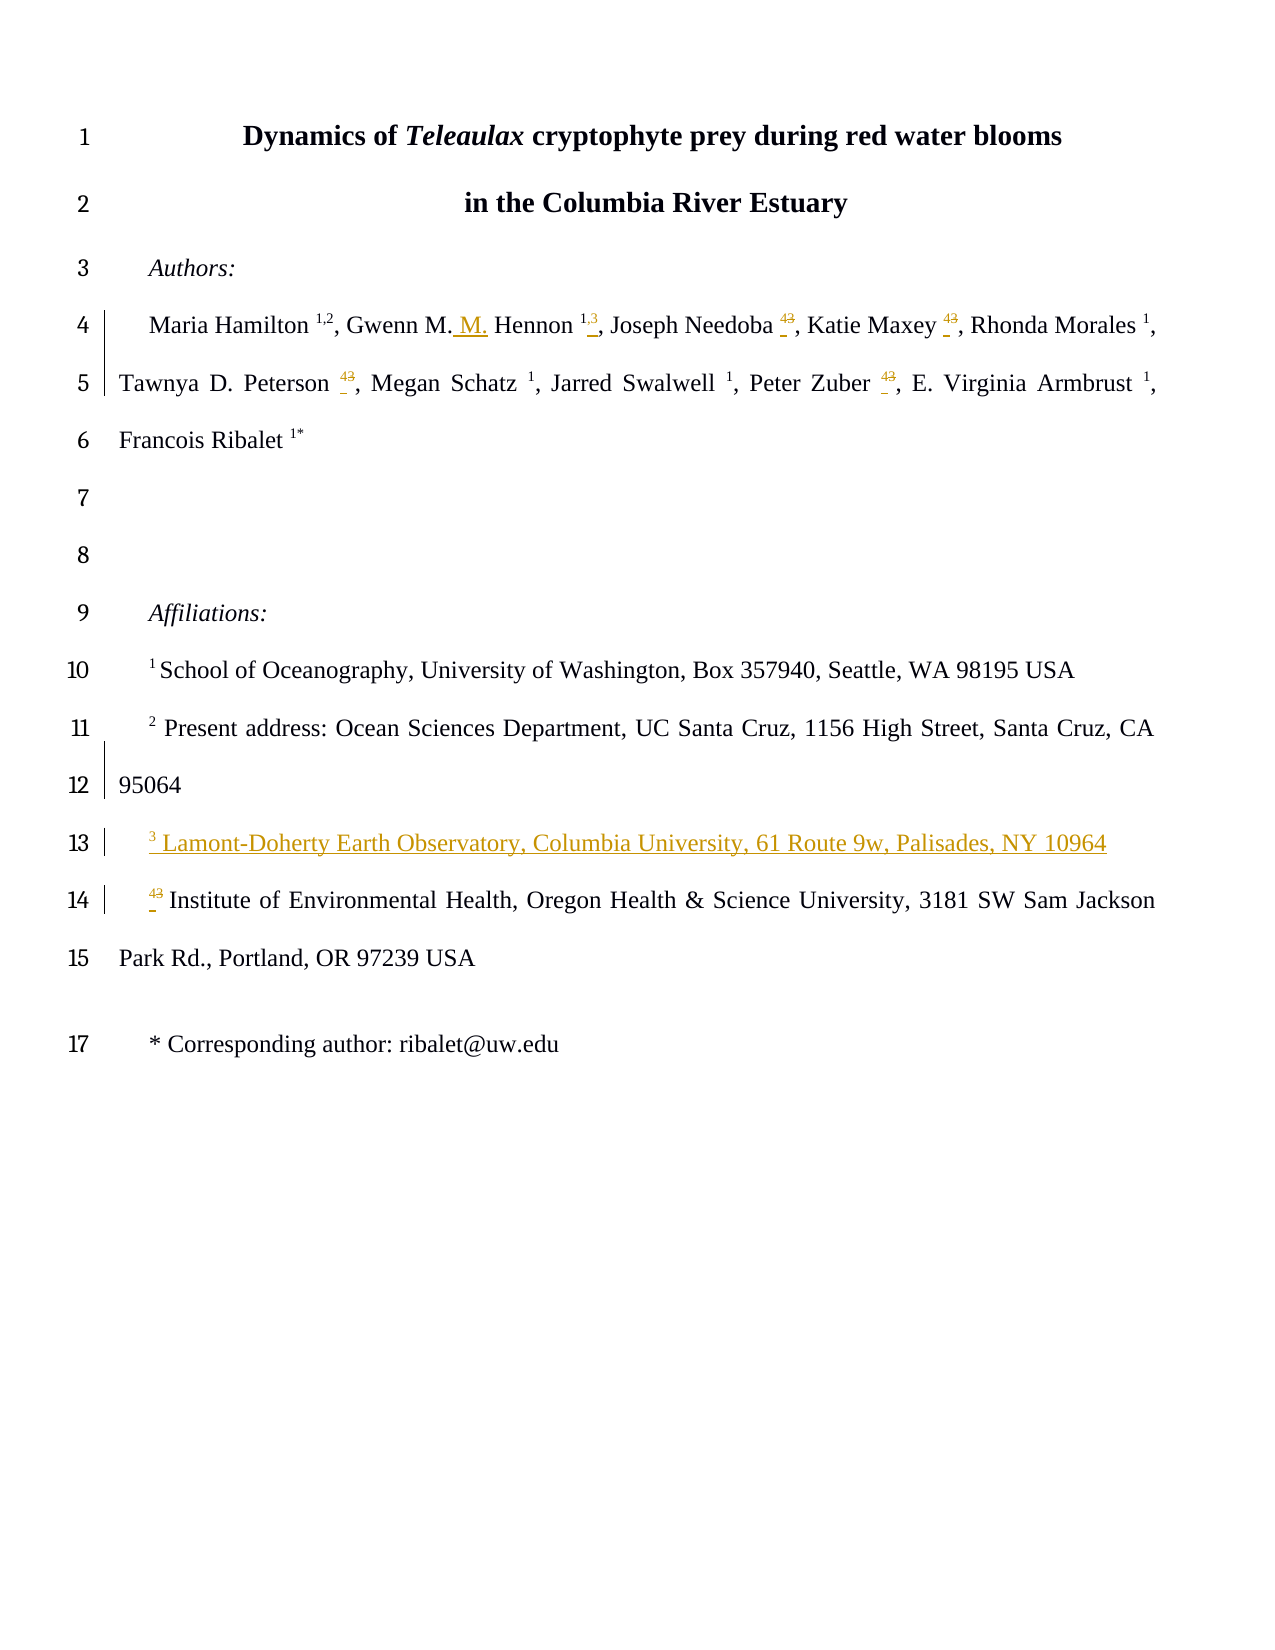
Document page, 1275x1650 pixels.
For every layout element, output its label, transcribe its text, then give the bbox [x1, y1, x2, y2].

text Authors: [118, 253, 1156, 281]
text 1 School of Oceanography, University of Washington, Box 357940, Seattle, WA 98195 USA [118, 655, 1156, 684]
text * Corresponding author: ribalet@uw.edu [118, 1029, 1156, 1058]
text in the Columbia River Estuary [118, 186, 1156, 219]
text Affiliations: [118, 598, 1156, 626]
text Institute of Environmental Health, Oregon Health & Science University, 3181 SW Sam Jackson Park Rd., Portland, OR 97239 USA [118, 885, 1156, 971]
text Dynamics of Teleaulax cryptophyte prey during red water blooms [118, 118, 1156, 152]
text Maria Hamilton 1,2, Gwenn M. Hennon 1, Joseph Needoba , Katie Maxey , Rhonda Morales 1, Tawnya D. Peterson , Megan Schatz 1, Jarred Swalwell 1, Peter Zuber , E. Virginia Armbrust 1, Francois Ribalet 1* [118, 310, 1156, 454]
text 2 Present address: Ocean Sciences Department, UC Santa Cruz, 1156 High Street, Santa Cruz, CA 95064 [118, 713, 1156, 799]
